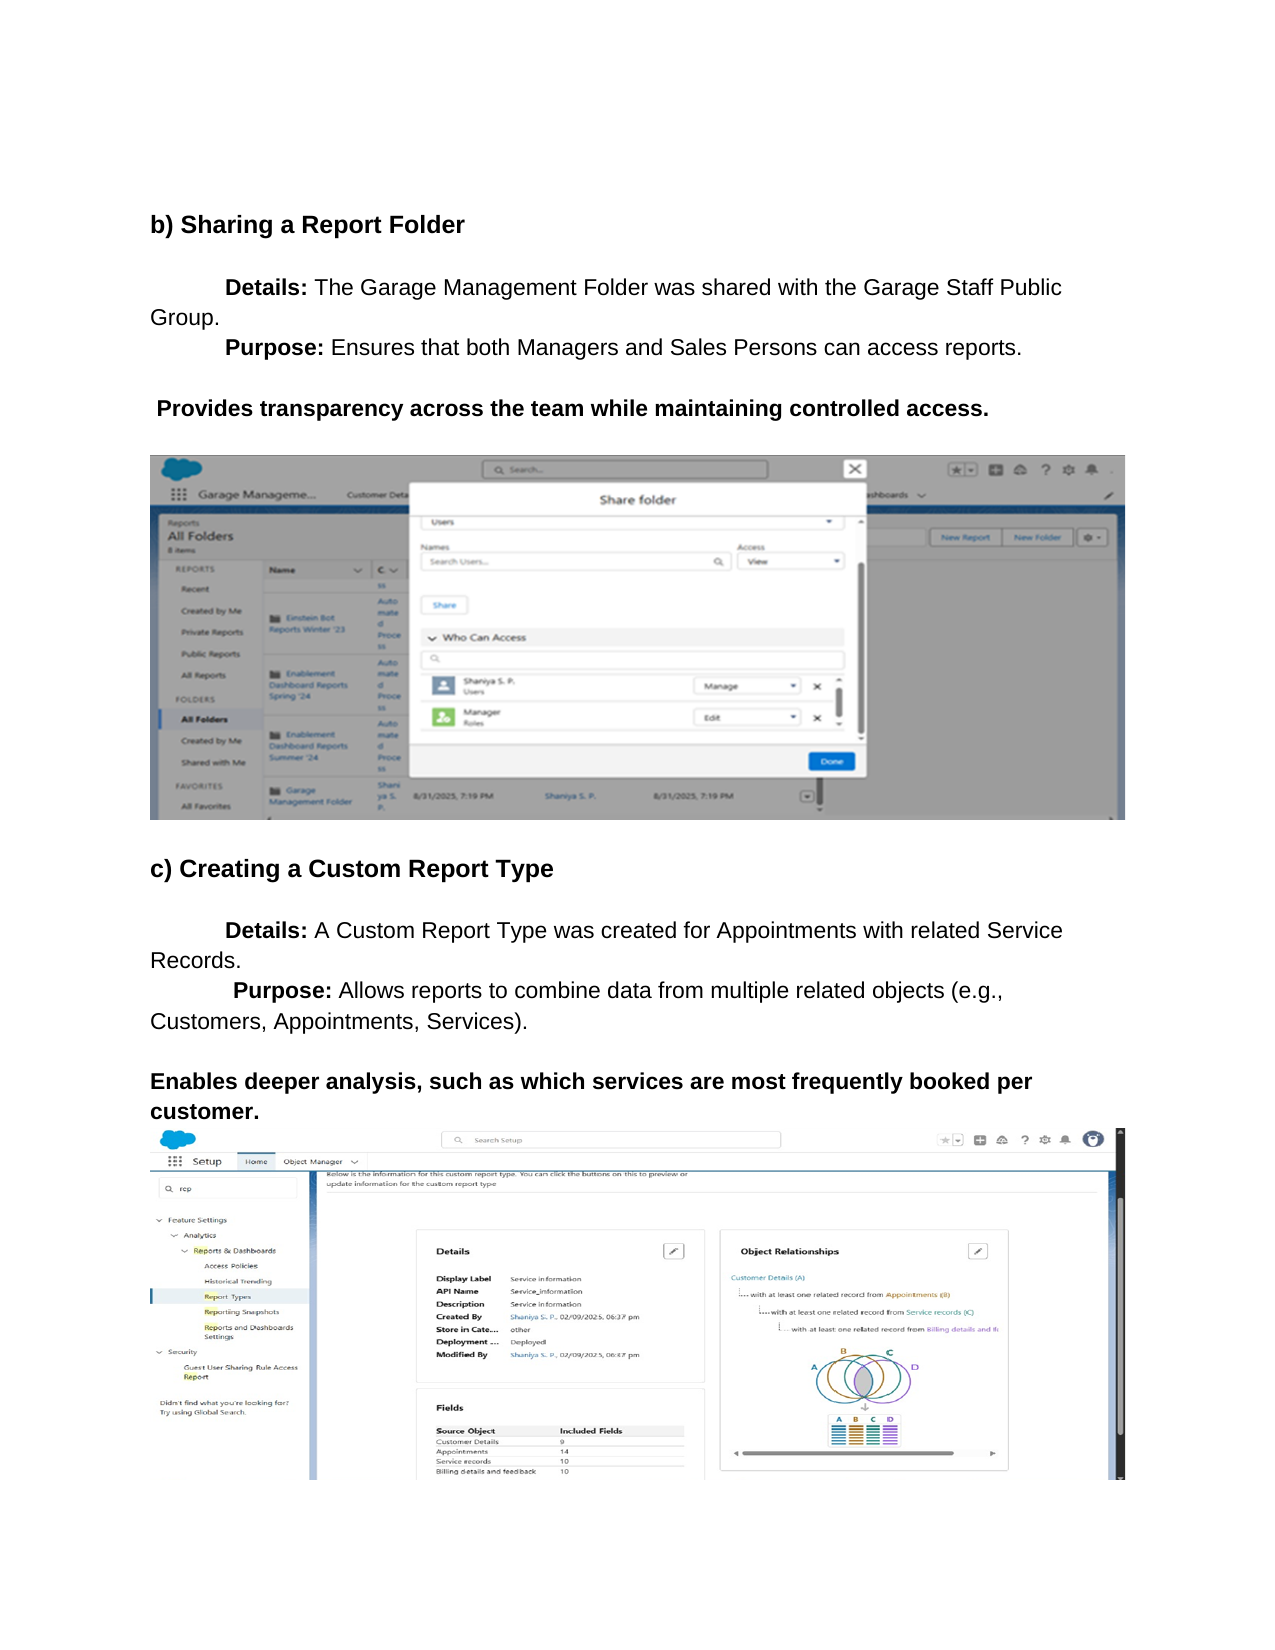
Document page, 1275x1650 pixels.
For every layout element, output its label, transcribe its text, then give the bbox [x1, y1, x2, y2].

text Details: A Custom Report Type was created for Appointments with related Service Records. [150, 917, 1125, 973]
text Details: The Garage Management Folder was shared with the Garage Staff Public Group. [150, 274, 1125, 330]
text c) Creating a Custom Report Type [150, 854, 1125, 882]
picture [150, 1128, 1125, 1480]
text Enables deeper analysis, such as which services are most frequently booked per customer. [150, 1068, 1125, 1124]
text b) Sharing a Report Folder [150, 210, 1125, 239]
text Purpose: Ensures that both Managers and Sales Persons can access reports. [150, 334, 1125, 360]
text Purpose: Allows reports to combine data from multiple related objects (e.g., Customers, Appointments, Services). [150, 977, 1125, 1034]
picture [150, 455, 1125, 820]
text Provides transparency across the team while maintaining controlled access. [150, 394, 1125, 421]
